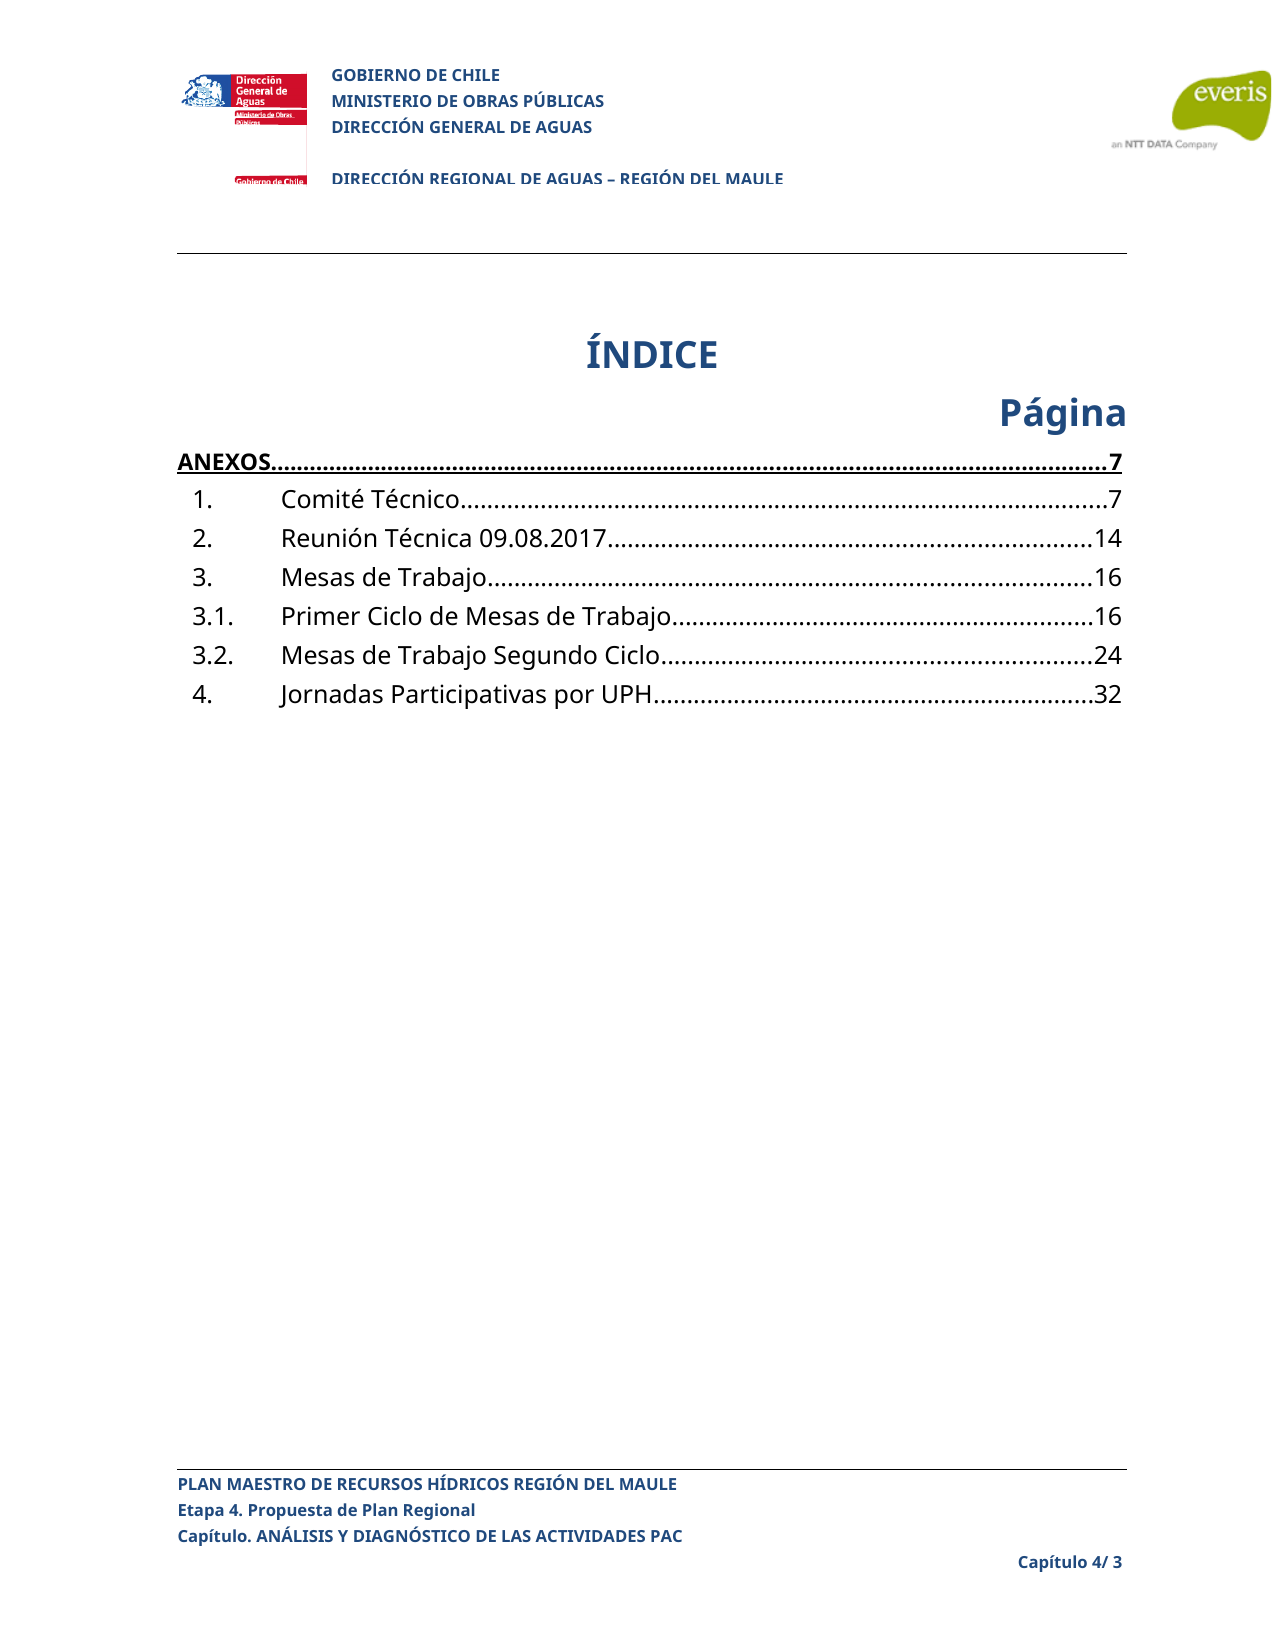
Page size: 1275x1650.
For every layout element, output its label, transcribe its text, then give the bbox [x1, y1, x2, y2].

text 4. Jornadas Participativas por UPH 32 [192, 677, 1127, 711]
text Anexos 7 [177, 445, 1127, 477]
text 3. Mesas de Trabajo 16 [192, 560, 1127, 594]
picture [1109, 62, 1272, 153]
text Página [177, 387, 1127, 438]
text 3.1. Primer Ciclo de Mesas de Trabajo 16 [192, 599, 1127, 633]
text 2. Reunión Técnica 09.08.2017 14 [192, 521, 1127, 554]
text 3.2. Mesas de Trabajo Segundo Ciclo 24 [192, 638, 1127, 672]
text ÍNDICE [177, 328, 1127, 379]
text 1. Comité Técnico 7 [192, 481, 1127, 515]
